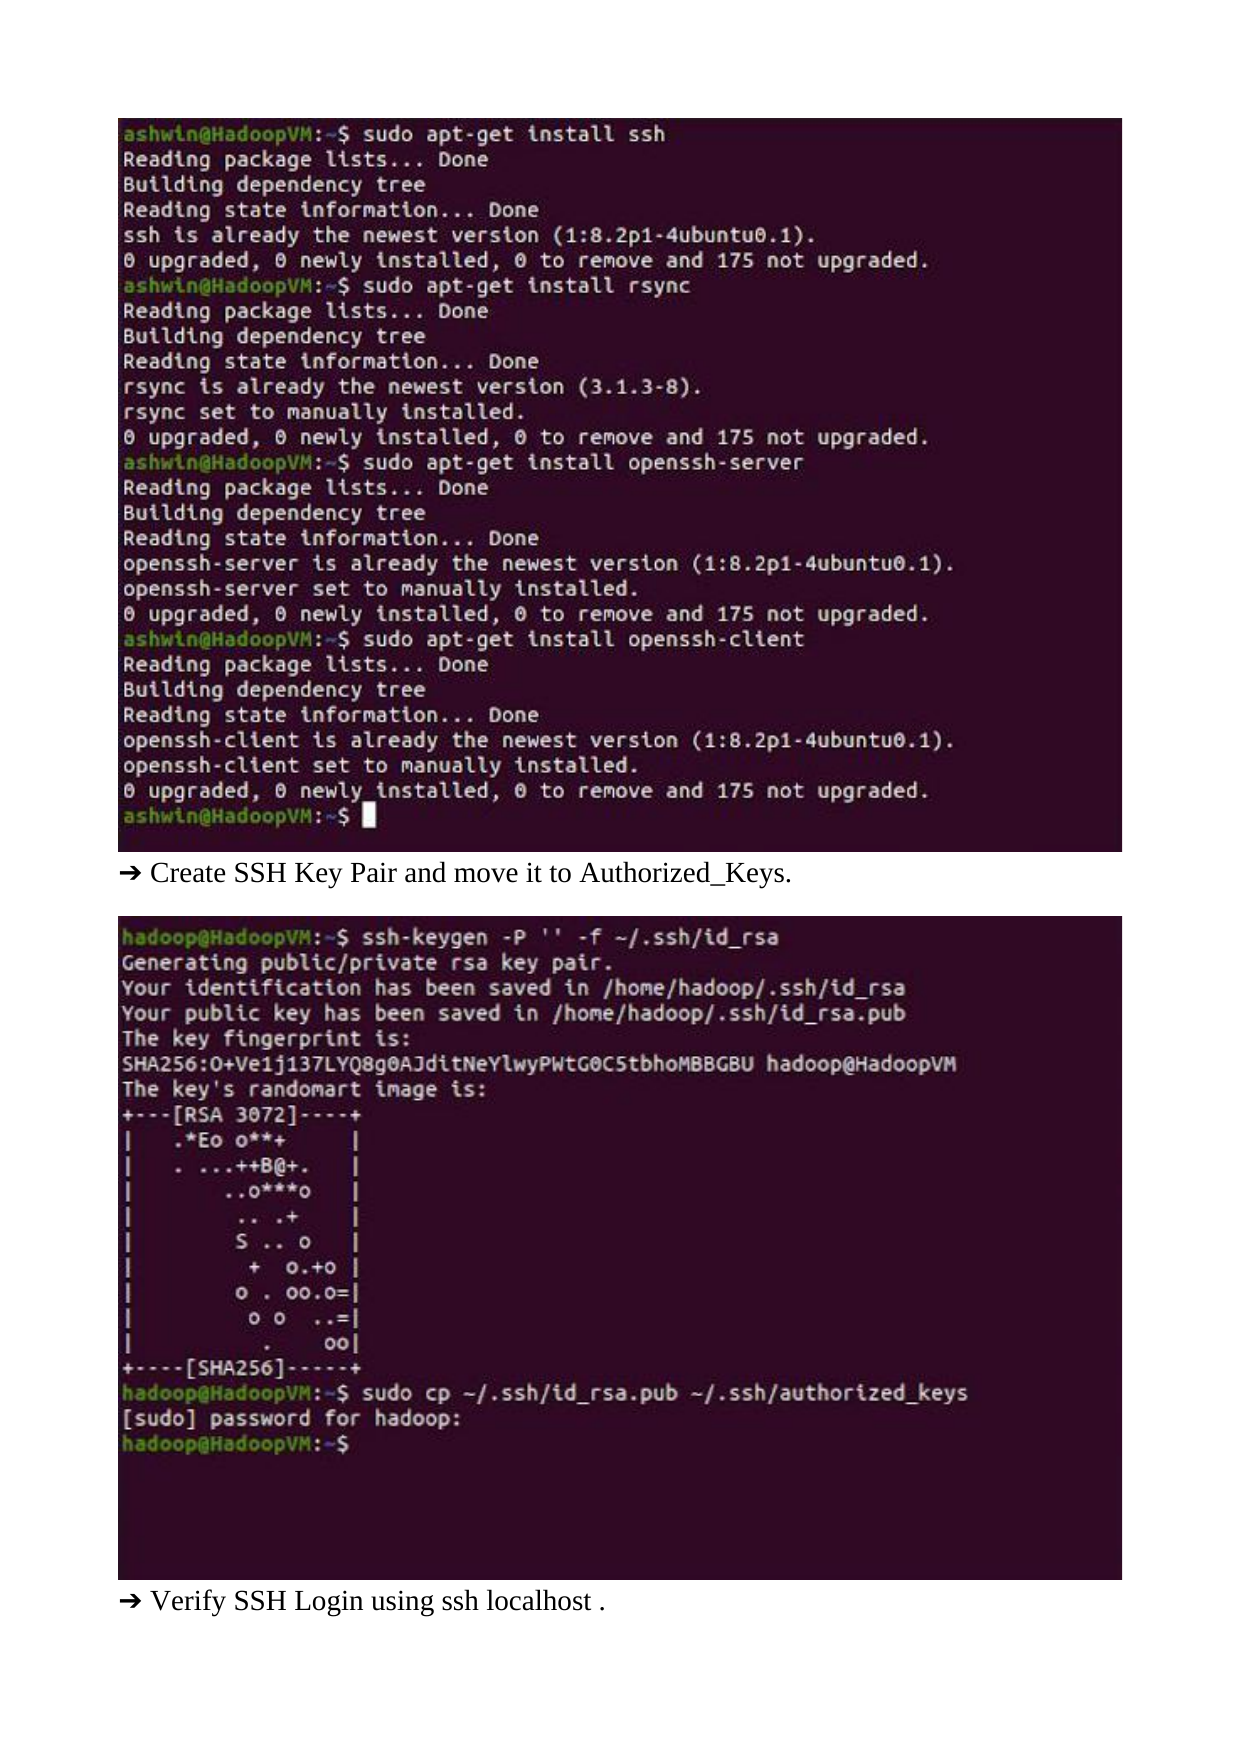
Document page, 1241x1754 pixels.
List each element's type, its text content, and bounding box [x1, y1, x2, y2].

picture [118, 916, 1123, 1580]
picture [118, 118, 1123, 852]
text ➔ Create SSH Key Pair and move it to Authorized_Keys. [118, 852, 1122, 891]
text ➔ Verify SSH Login using ssh localhost . [118, 1580, 1122, 1619]
